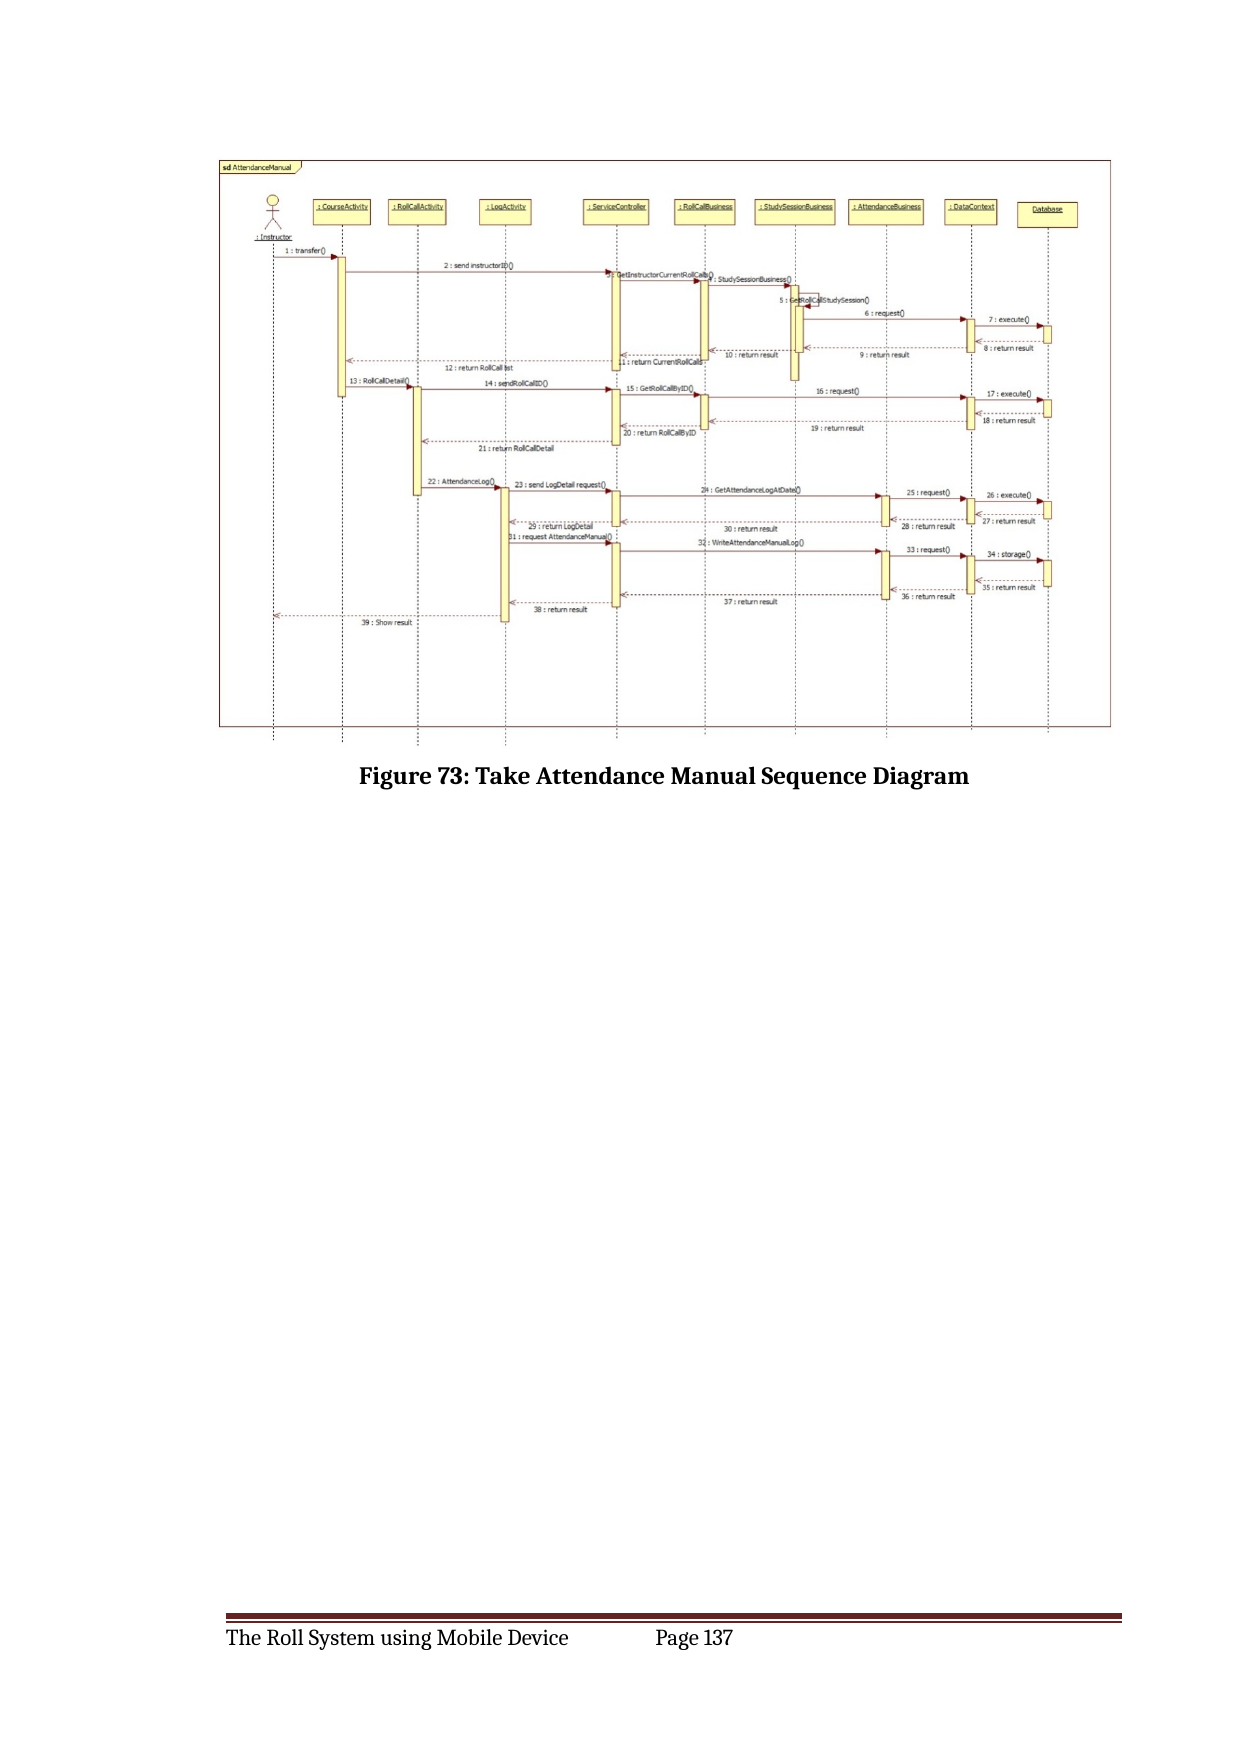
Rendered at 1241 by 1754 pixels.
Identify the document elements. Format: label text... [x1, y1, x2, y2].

picture [206, 147, 1123, 758]
